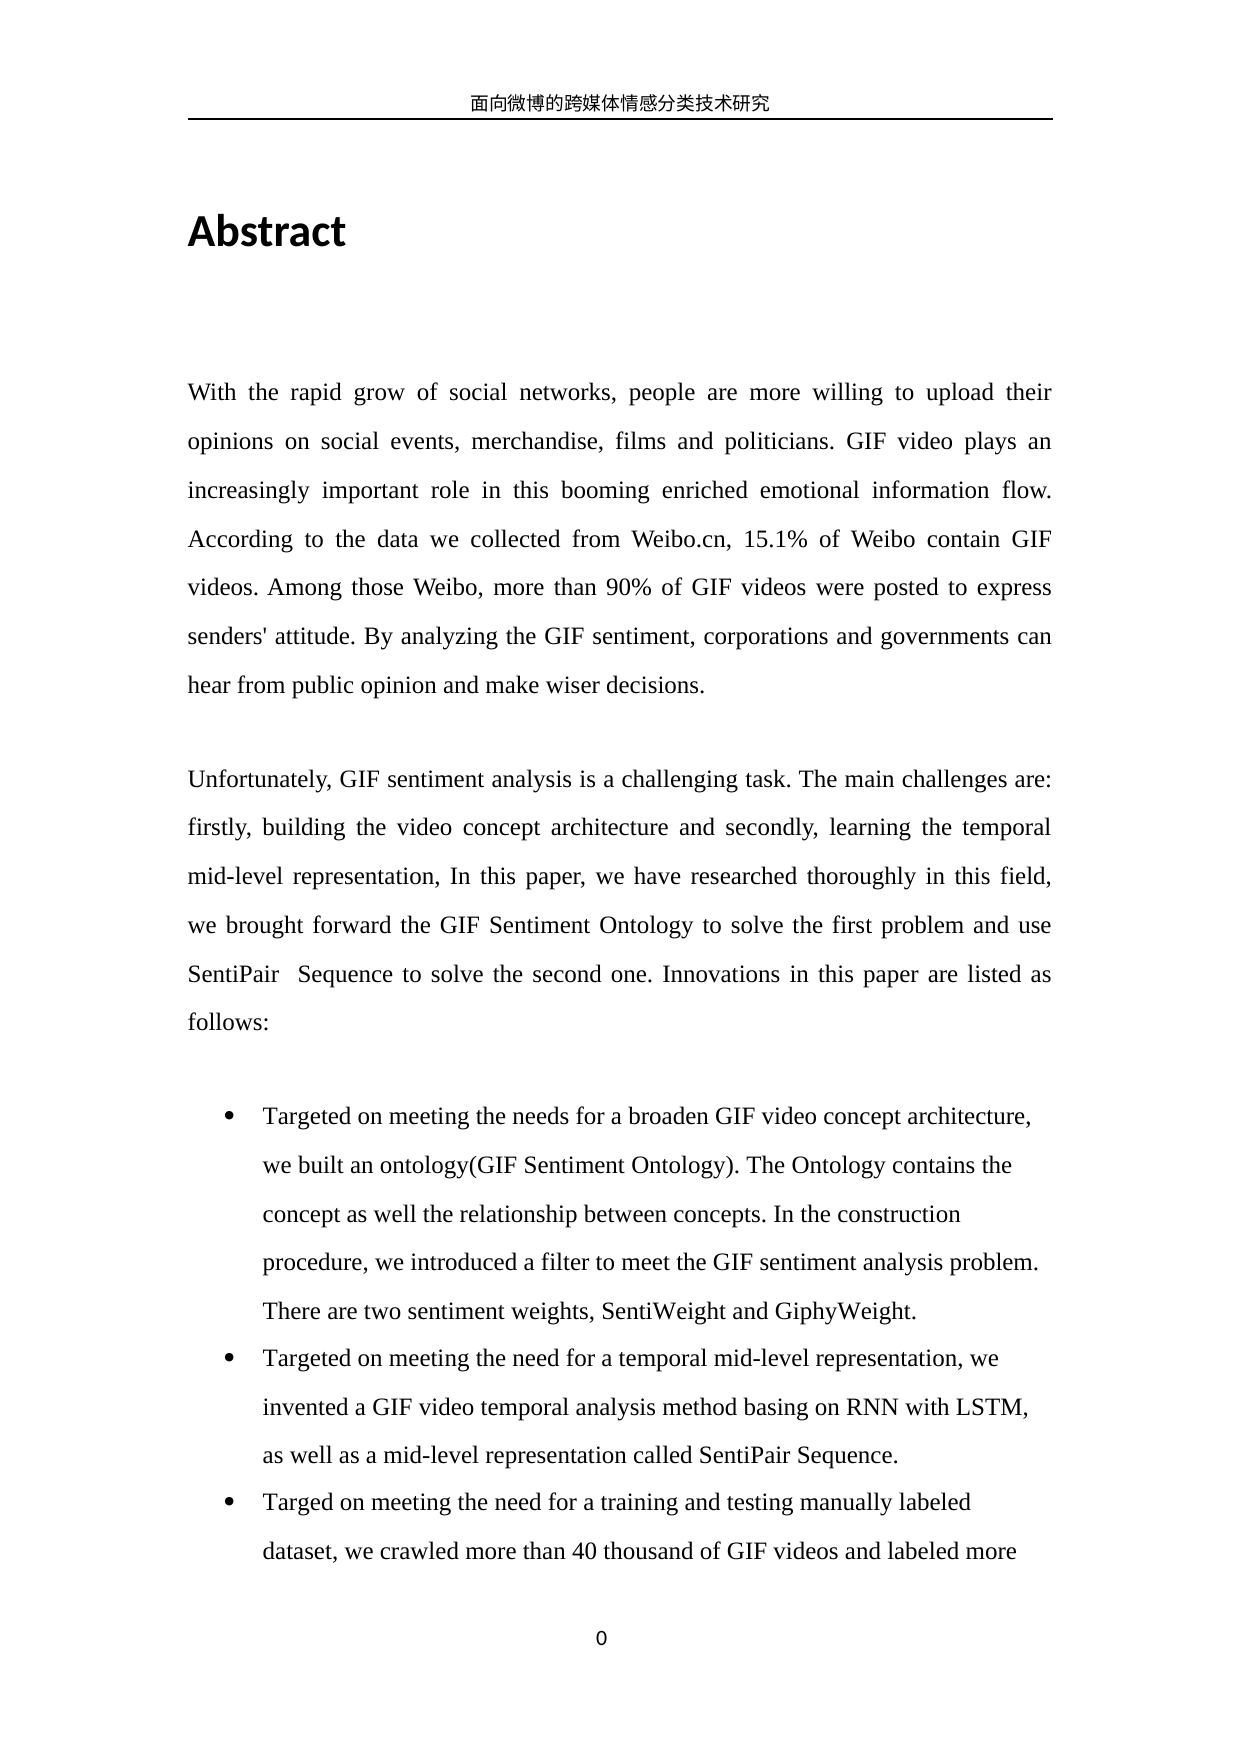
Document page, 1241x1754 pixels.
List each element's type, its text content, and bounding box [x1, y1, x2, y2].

text Unfortunately, GIF sentiment analysis is a challenging task. The main challenges are: firstly, building the video concept architecture and secondly, learning the temporal mid-level representation, In this paper, we have researched thoroughly in this field, we brought forward the GIF Sentiment Ontology to solve the first problem and use SentiPair Sequence to solve the second one. Innovations in this paper are listed as follows: [187, 762, 1053, 1038]
text With the rapid grow of social networks, people are more willing to upload their opinions on social events, merchandise, films and politicians. GIF video plays an increasingly important role in this booming enriched emotional information flow. According to the data we collected from Weibo.cn, 15.1% of Weibo contain GIF videos. Among those Weibo, more than 90% of GIF videos were posted to express senders' attitude. By analyzing the GIF sentiment, corporations and governments can hear from public opinion and make wiser decisions. [187, 376, 1053, 701]
list Targeted on meeting the needs for a broaden GIF video concept architecture, we built an ontology(GIF Sentiment Ontology). The Ontology contains the concept as well the relationship between concepts. In the construction procedure, we introduced a filter to meet the GIF sentiment analysis problem. There are two sentiment weights, SentiWeight and GiphyWeight. [225, 1099, 1053, 1327]
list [225, 1486, 1053, 1567]
subtitle Abstract [187, 197, 1053, 262]
list Targeted on meeting the need for a temporal mid-level representation, we invented a GIF video temporal analysis method basing on RNN with LSTM, as well as a mid-level representation called SentiPair Sequence. [225, 1341, 1053, 1471]
